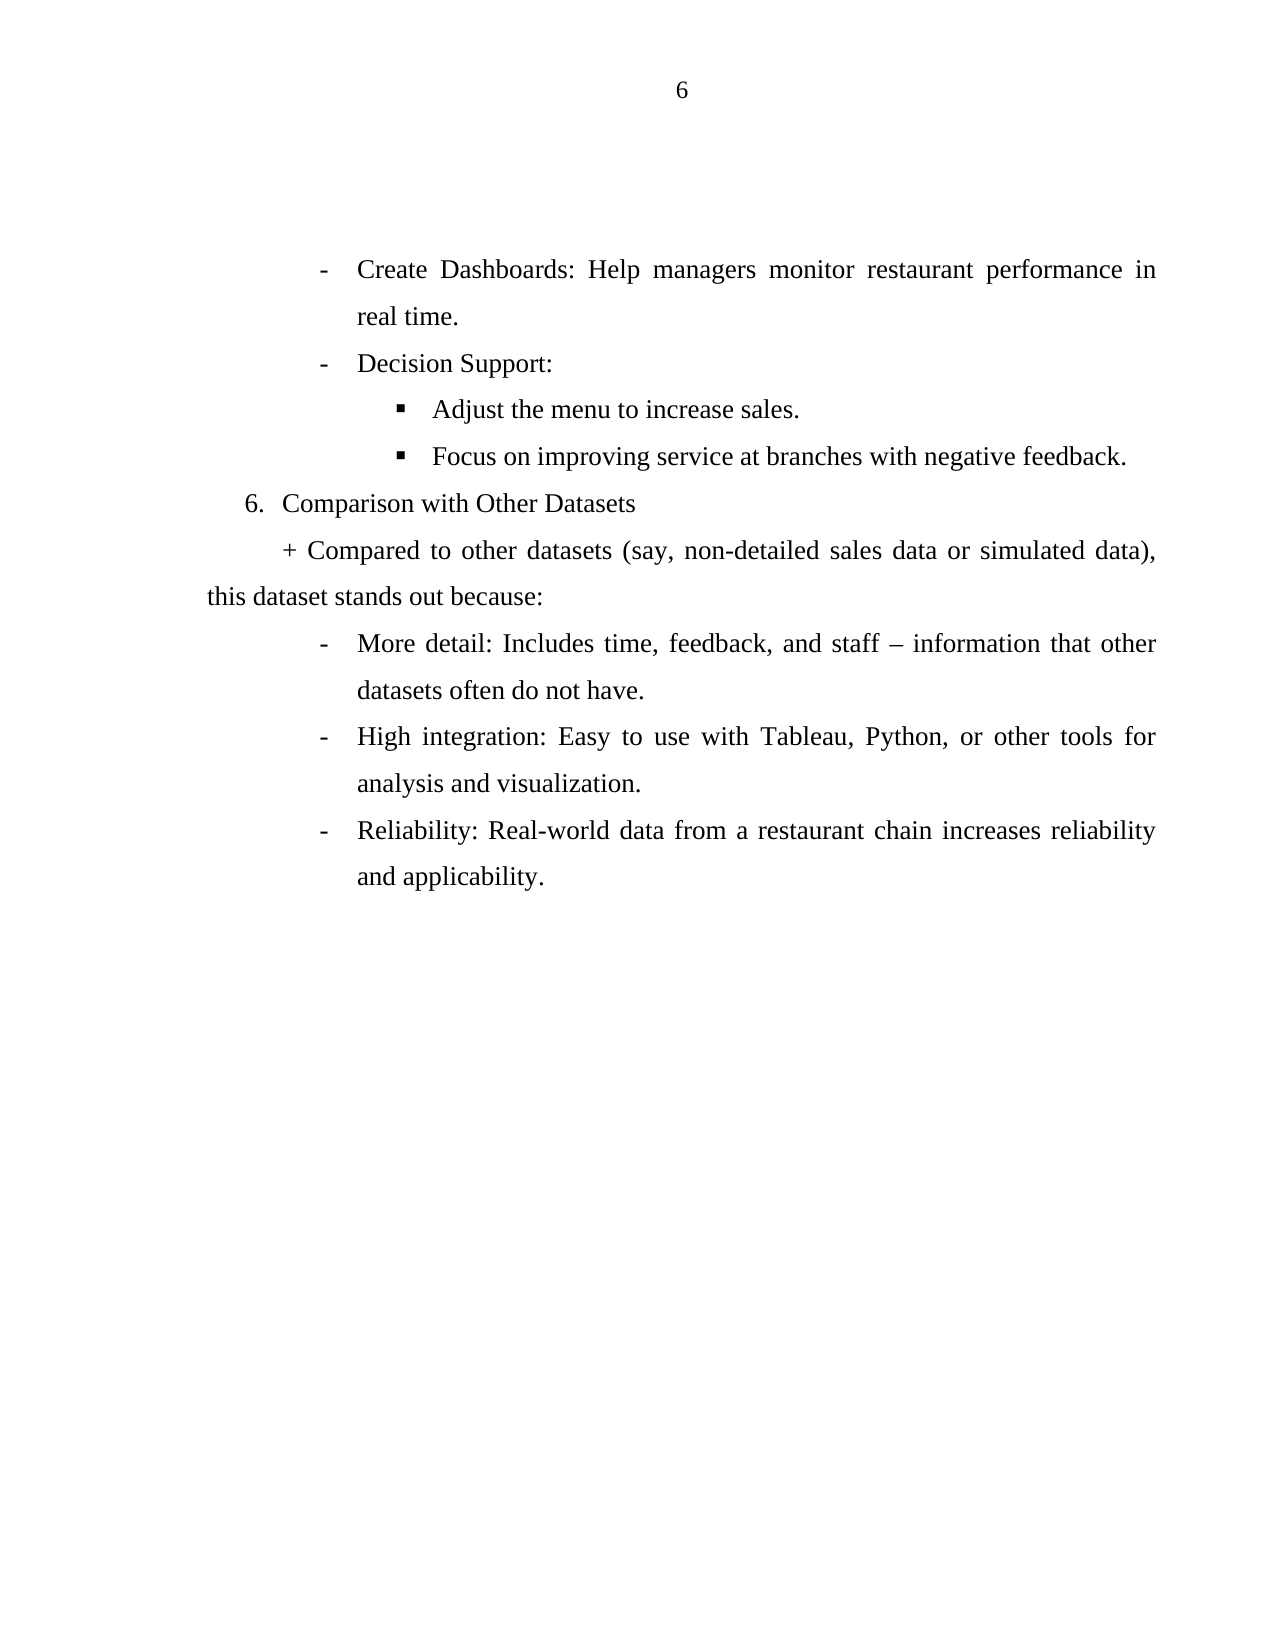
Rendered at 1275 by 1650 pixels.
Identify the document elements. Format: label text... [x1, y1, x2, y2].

list More detail: Includes time, feedback, and staff – information that other datasets often do not have. [319, 627, 1157, 705]
list Create Dashboards: Help managers monitor restaurant performance in real time. [319, 253, 1157, 331]
list High integration: Easy to use with Tableau, Python, or other tools for analysis and visualization. [319, 721, 1157, 798]
list Decision Support: [319, 347, 1157, 378]
list Reliability: Real-world data from a restaurant chain increases reliability and applicability. [319, 814, 1157, 892]
list Focus on improving service at branches with negative feedback. [394, 440, 1157, 472]
text + Compared to other datasets (say, non-detailed sales data or simulated data), this dataset stands out because: [207, 534, 1157, 612]
list Comparison with Other Datasets [244, 487, 1157, 518]
list Adjust the menu to increase sales. [394, 393, 1157, 425]
